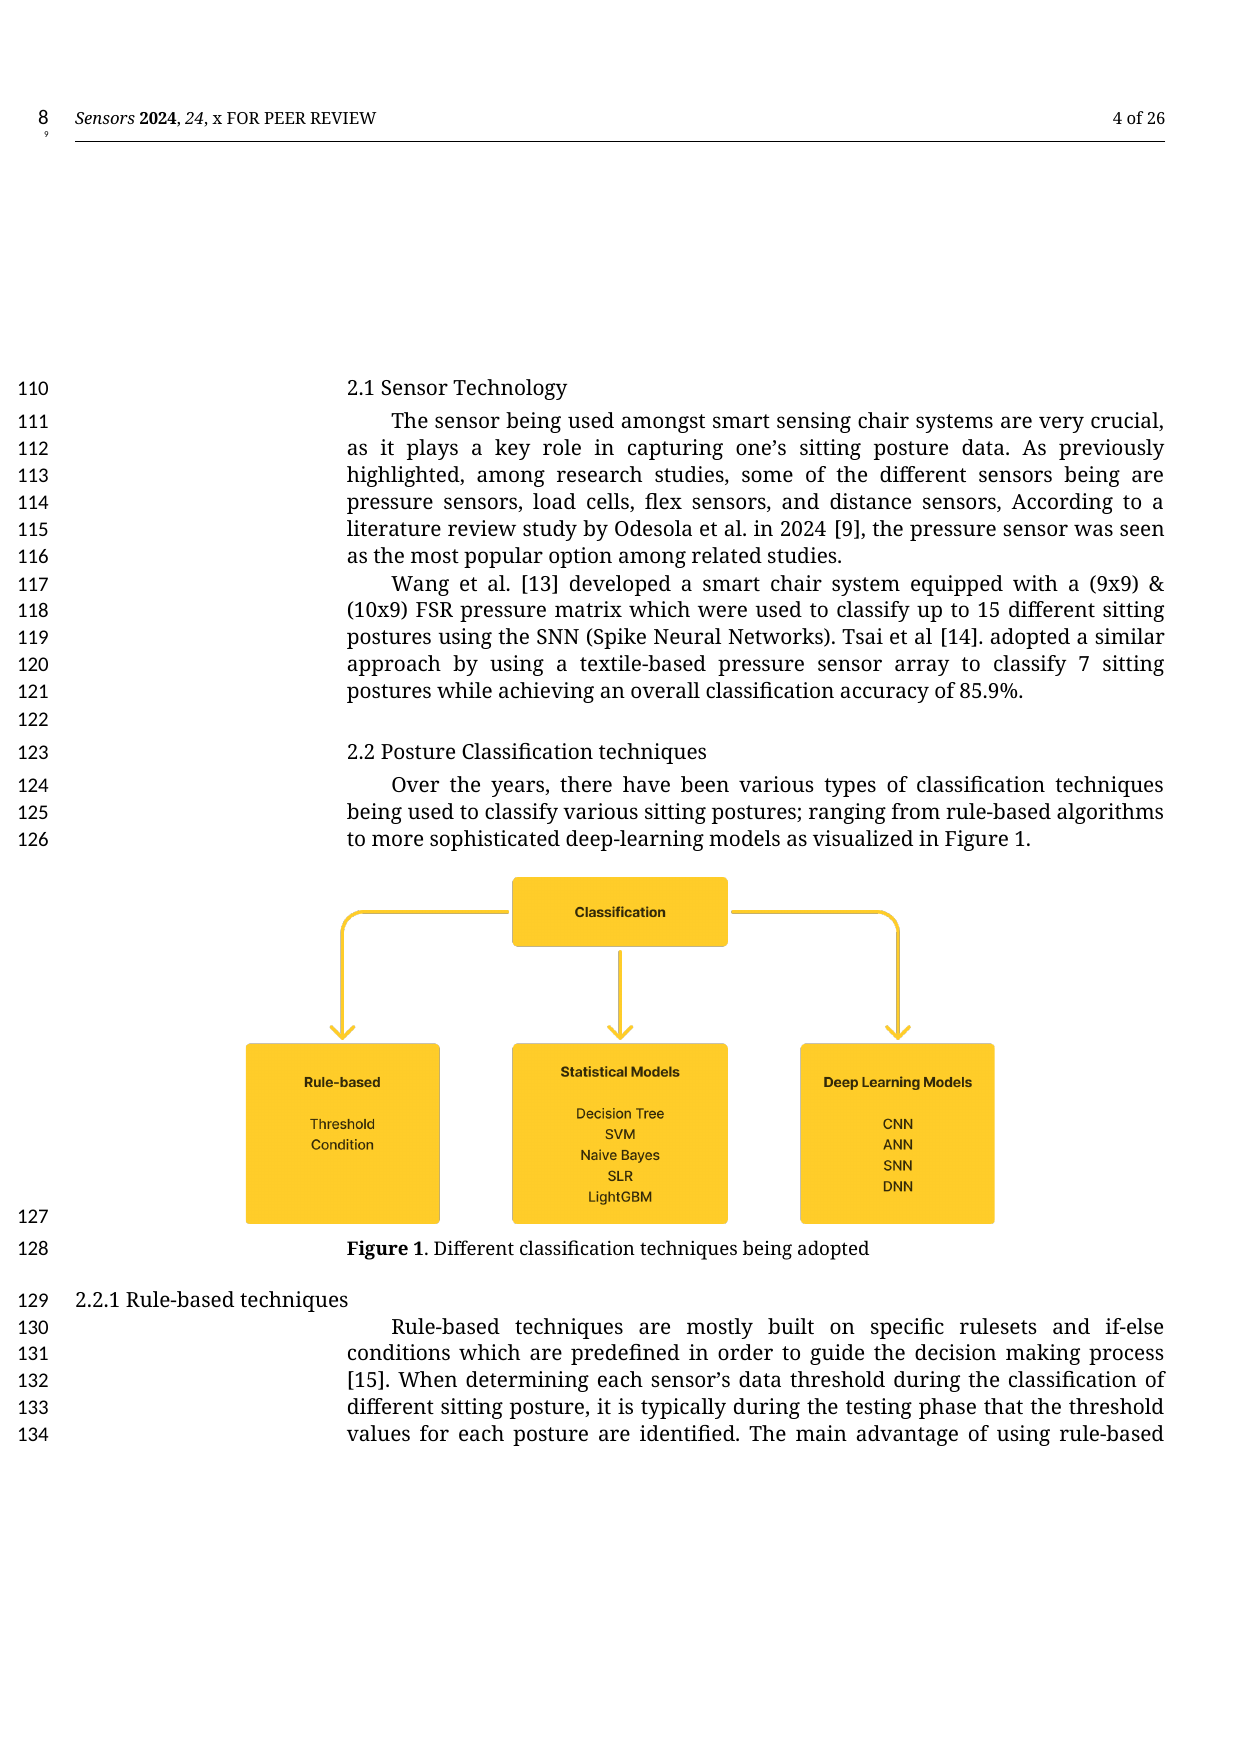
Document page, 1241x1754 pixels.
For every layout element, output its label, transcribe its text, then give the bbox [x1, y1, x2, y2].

picture [245, 877, 995, 1224]
text The sensor being used amongst smart sensing chair systems are very crucial, as it plays a key role in capturing one’s sitting posture data. As previously highlighted, among research studies, some of the different sensors being are pressure sensors, load cells, flex sensors, and distance sensors, According to a literature review study by Odesola et al. in 2024 [9], the pressure sensor was seen as the most popular option among related studies. [347, 407, 1165, 569]
text Over the years, there have been various types of classification techniques being used to classify various sitting postures; ranging from rule-based algorithms to more sophisticated deep-learning models as visualized in Figure 1. [347, 771, 1165, 852]
text 2.2.1 Rule-based techniques [75, 1286, 1165, 1313]
text Figure 1. Different classification techniques being adopted [347, 1236, 1165, 1261]
subtitle 2.2 Posture Classification techniques [347, 738, 1165, 765]
text Wang et al. [13] developed a smart chair system equipped with a (9x9) & (10x9) FSR pressure matrix which were used to classify up to 15 different sitting postures using the SNN (Spike Neural Networks). Tsai et al [14]. adopted a similar approach by using a textile-based pressure sensor array to classify 7 sitting postures while achieving an overall classification accuracy of 85.9%. [347, 569, 1165, 705]
subtitle 2.1 Sensor Technology [347, 374, 1165, 401]
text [347, 1313, 1165, 1448]
